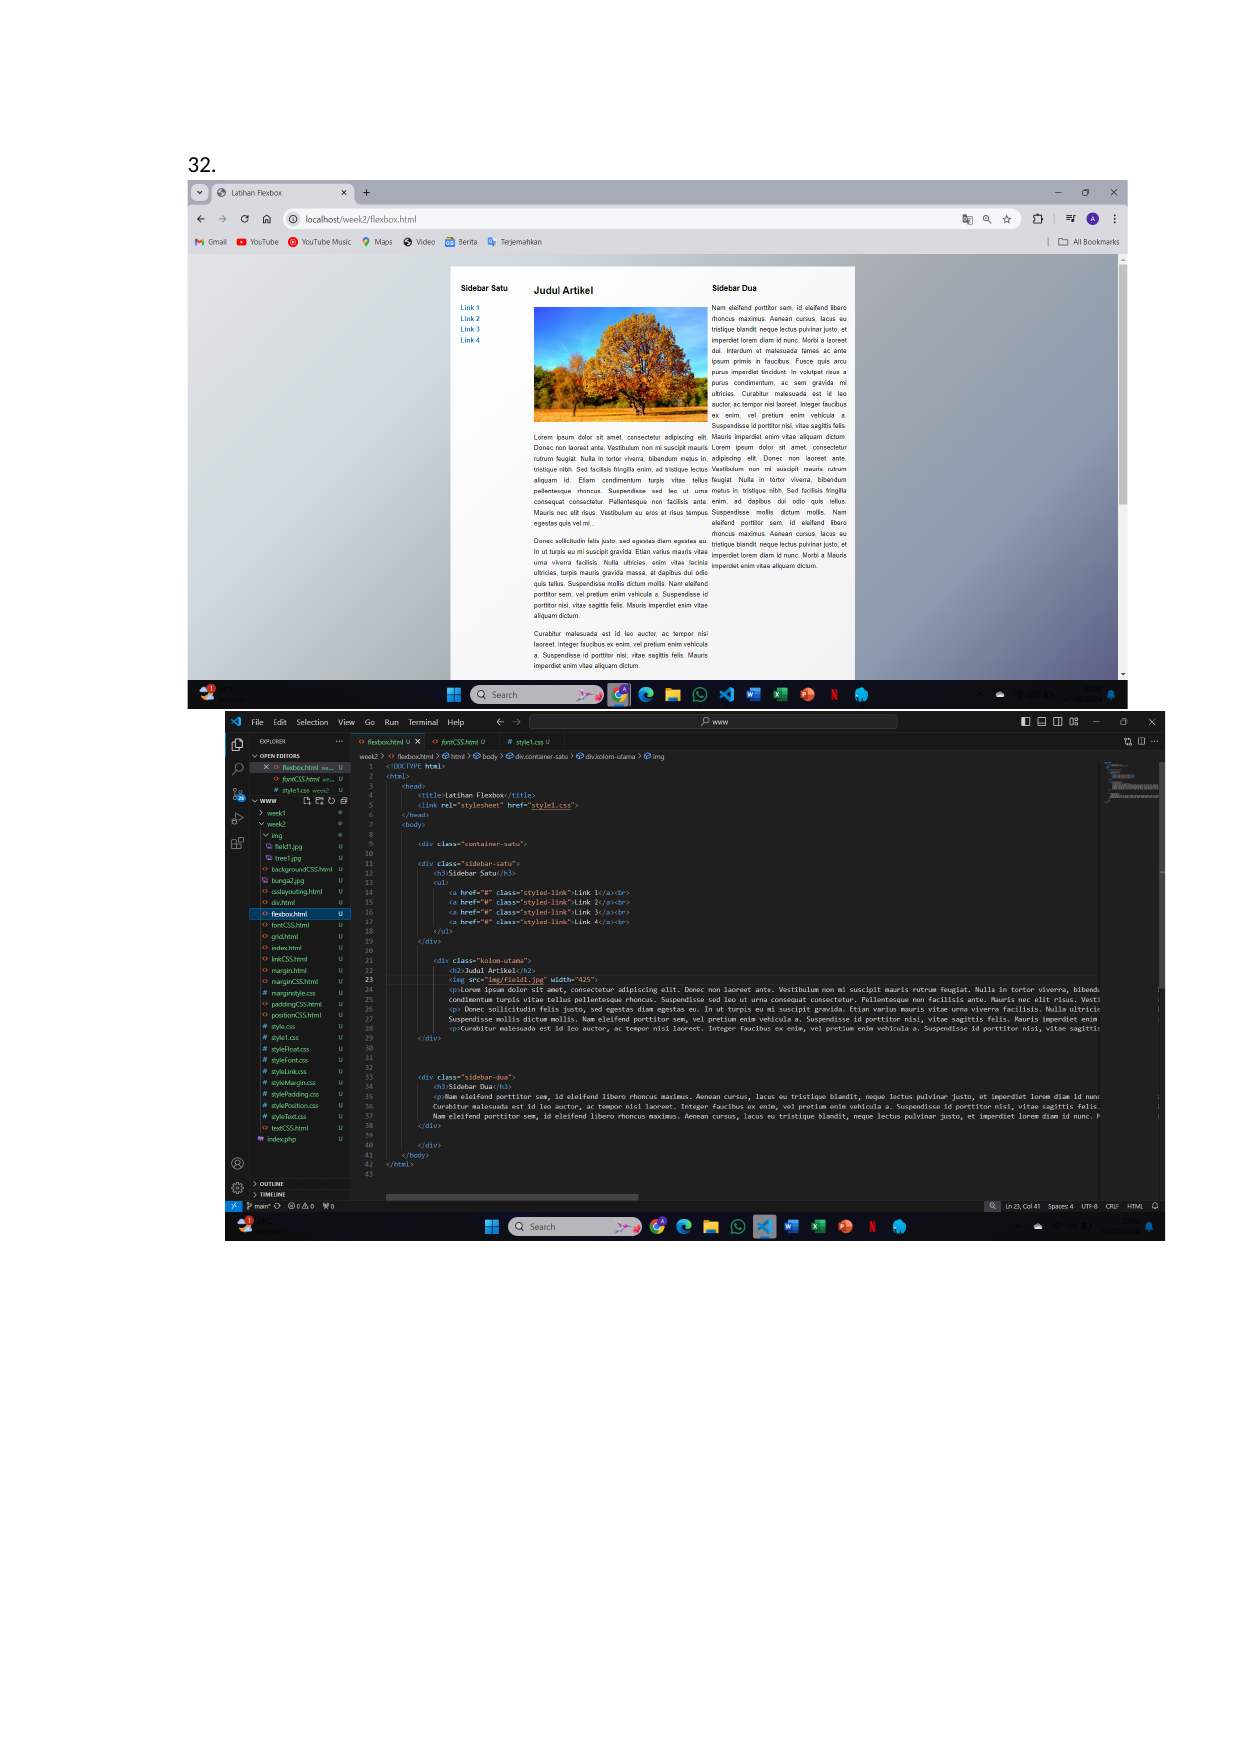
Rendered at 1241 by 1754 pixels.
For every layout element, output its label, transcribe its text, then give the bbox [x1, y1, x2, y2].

picture [187, 180, 1128, 709]
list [187, 709, 1090, 1240]
picture [225, 711, 1166, 1241]
